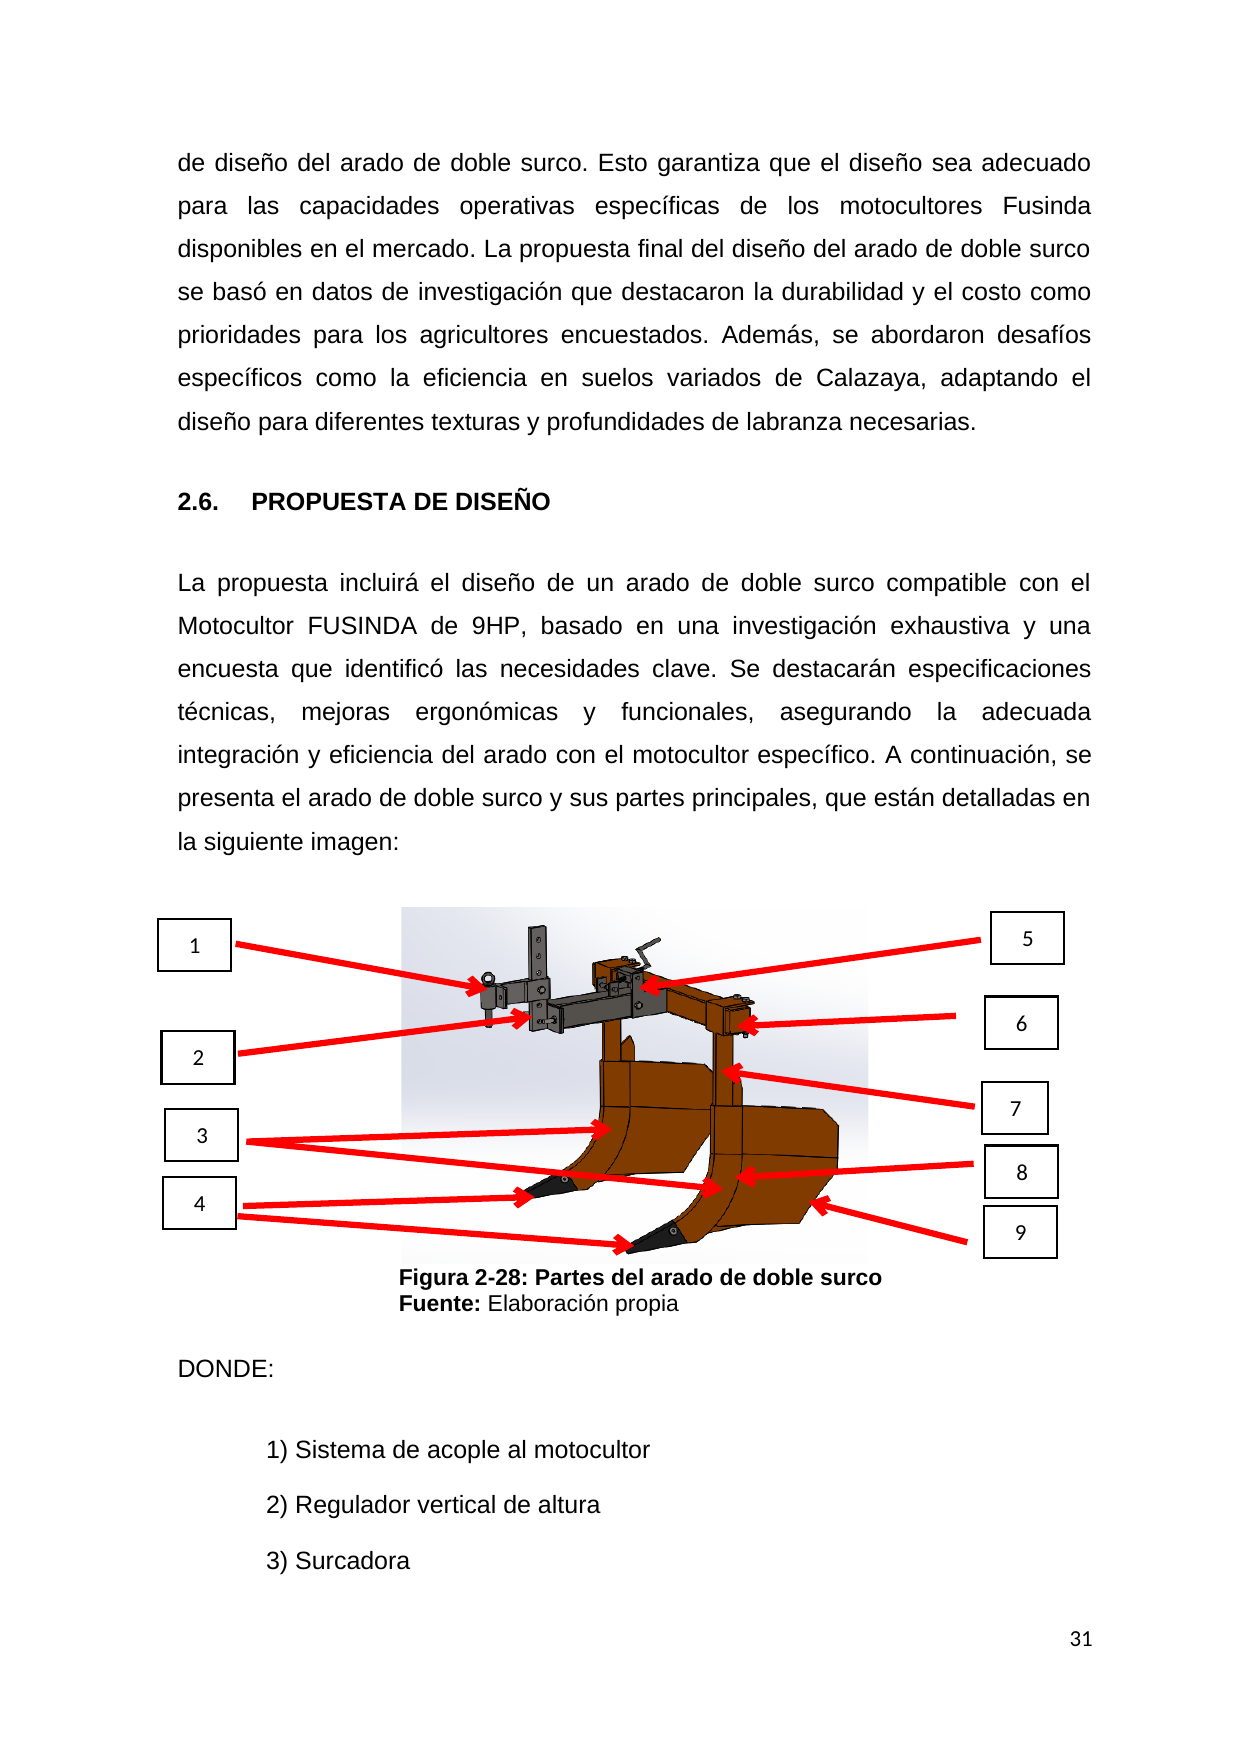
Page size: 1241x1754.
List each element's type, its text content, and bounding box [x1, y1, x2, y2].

text Fuente: Elaboración propia [325, 1290, 1092, 1317]
picture [401, 907, 869, 1264]
text Figura 2-8: Partes del arado de doble surco [325, 1264, 1092, 1290]
text La propuesta incluirá el diseño de un arado de doble surco compatible con el Motocultor FUSINDA de 9HP, basado en una investigación exhaustiva y una encuesta que identificó las necesidades clave. Se destacarán especificaciones técnicas, mejoras ergonómicas y funcionales, asegurando la adecuada integración y eficiencia del arado con el motocultor específico. A continuación, se presenta el arado de doble surco y sus partes principales, que están detalladas en la siguiente imagen: [177, 568, 1092, 855]
text DONDE: [177, 1354, 1092, 1383]
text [177, 148, 1092, 435]
text 1) Sistema de acople al motocultor [266, 1435, 1092, 1464]
text 2) Regulador vertical de altura [266, 1491, 1092, 1519]
subtitle PROPUESTA DE DISEÑO [177, 487, 1092, 516]
text 3) Surcadora [266, 1546, 1092, 1575]
